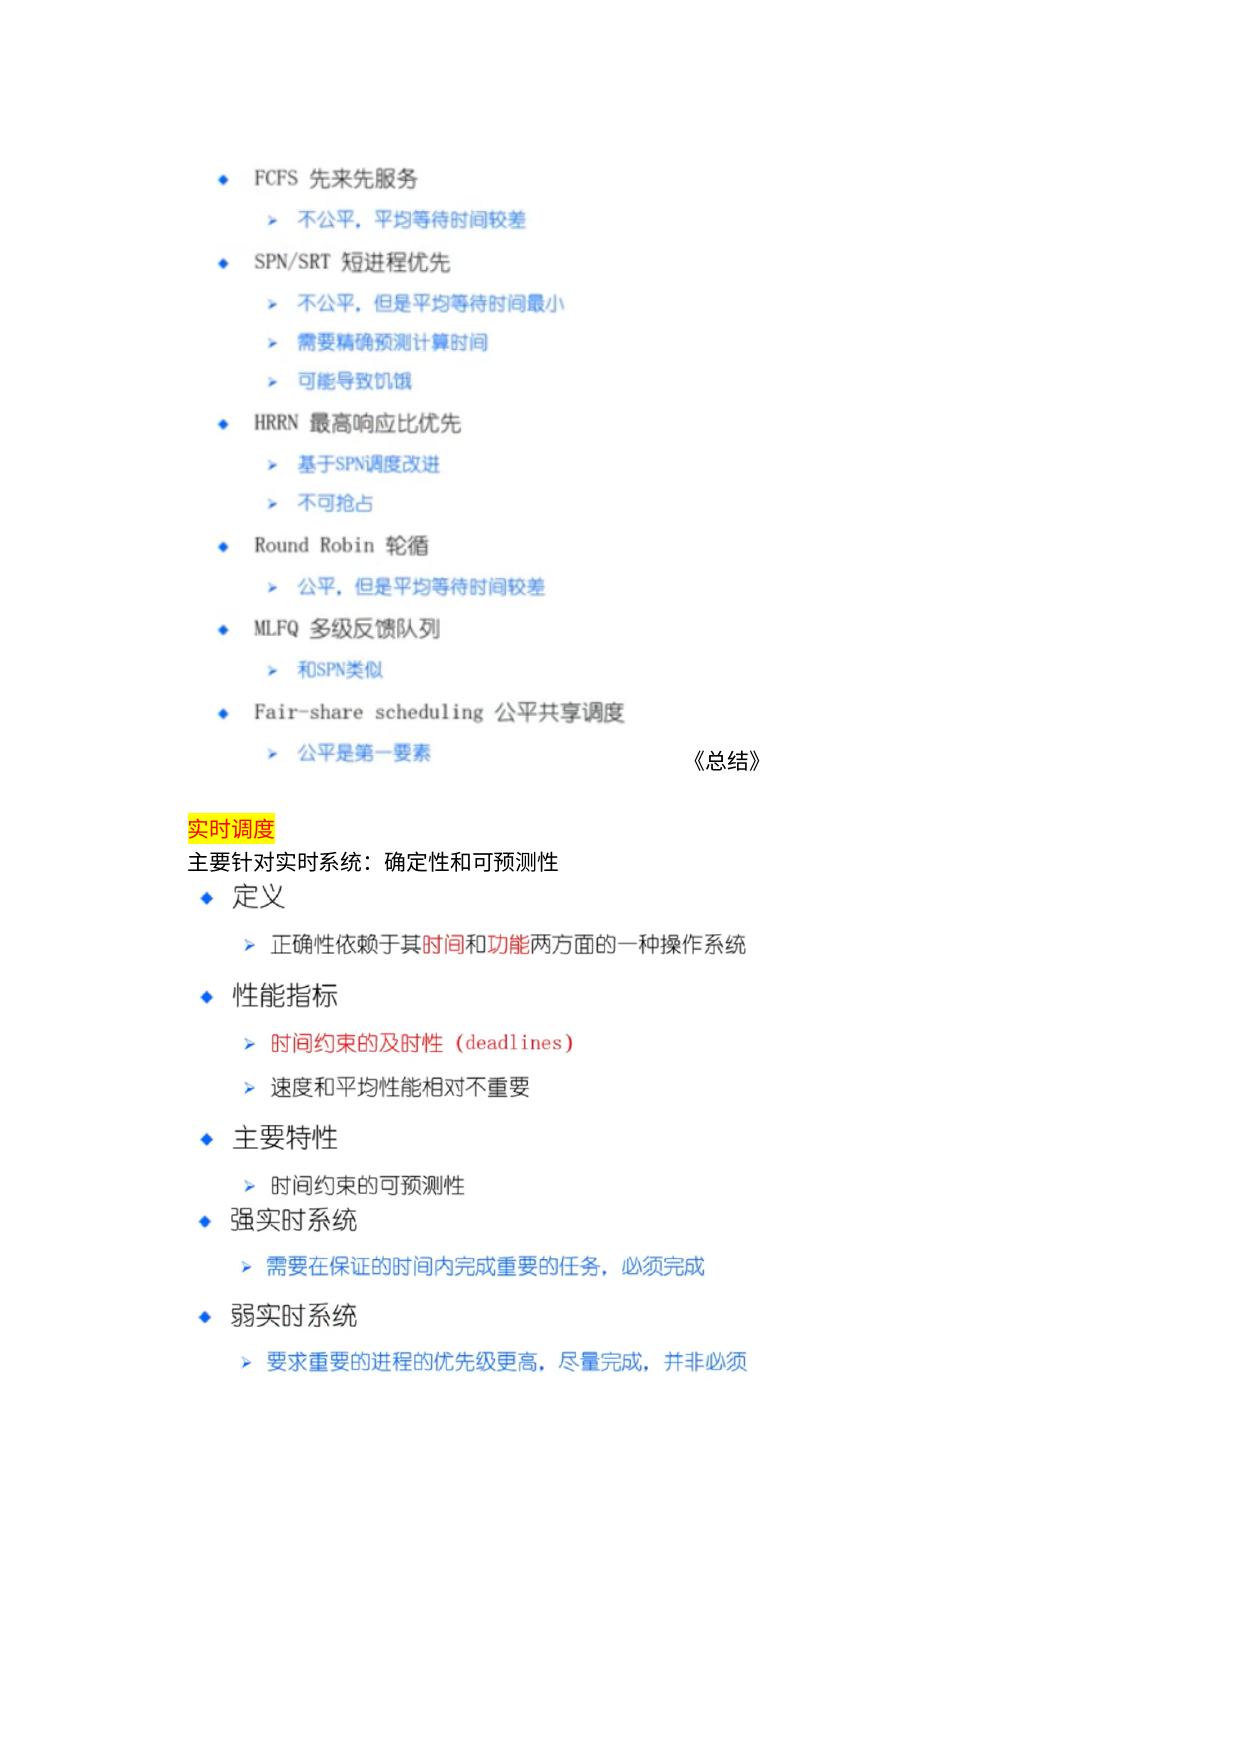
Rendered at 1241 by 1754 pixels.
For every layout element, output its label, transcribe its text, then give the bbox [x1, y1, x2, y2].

text 主要针对实时系统：确定性和可预测性 [187, 844, 1053, 877]
picture [187, 877, 754, 1200]
text 实时调度 [187, 812, 1053, 844]
picture [187, 162, 684, 770]
picture [187, 1202, 758, 1380]
